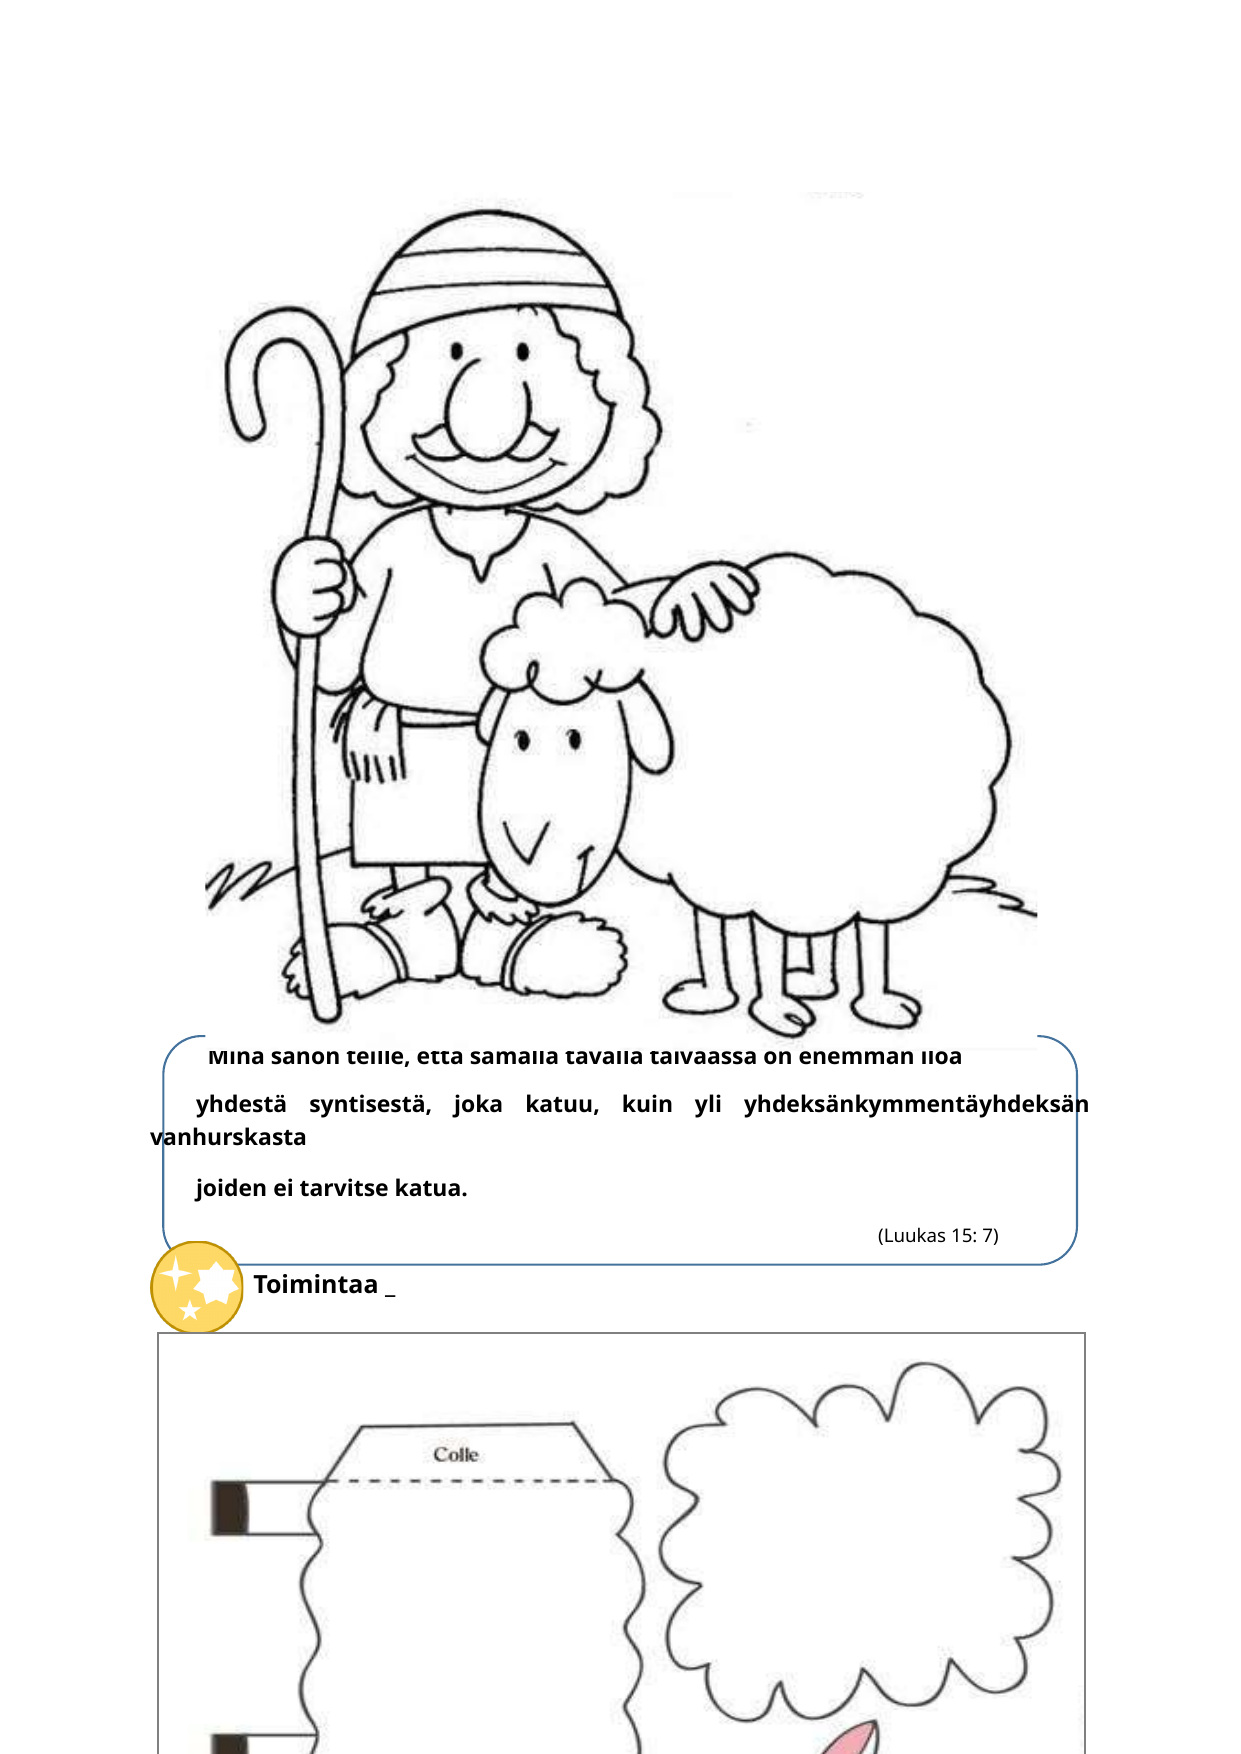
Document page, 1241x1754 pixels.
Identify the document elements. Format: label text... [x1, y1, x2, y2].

text Toimintaa _ [244, 1267, 1090, 1301]
text Minä sanon teille, että samalla tavalla taivaassa on enemmän iloa [150, 1040, 1090, 1071]
picture [159, 1334, 1084, 1754]
picture [150, 1241, 244, 1335]
text (Luukas 15: 7) [150, 1222, 1090, 1248]
picture [205, 192, 1038, 1051]
text joiden ei tarvitse katua. [150, 1172, 1090, 1203]
text yhdestä syntisestä, joka katuu, kuin yli yhdeksänkymmentäyhdeksän vanhurskasta [150, 1088, 1090, 1153]
